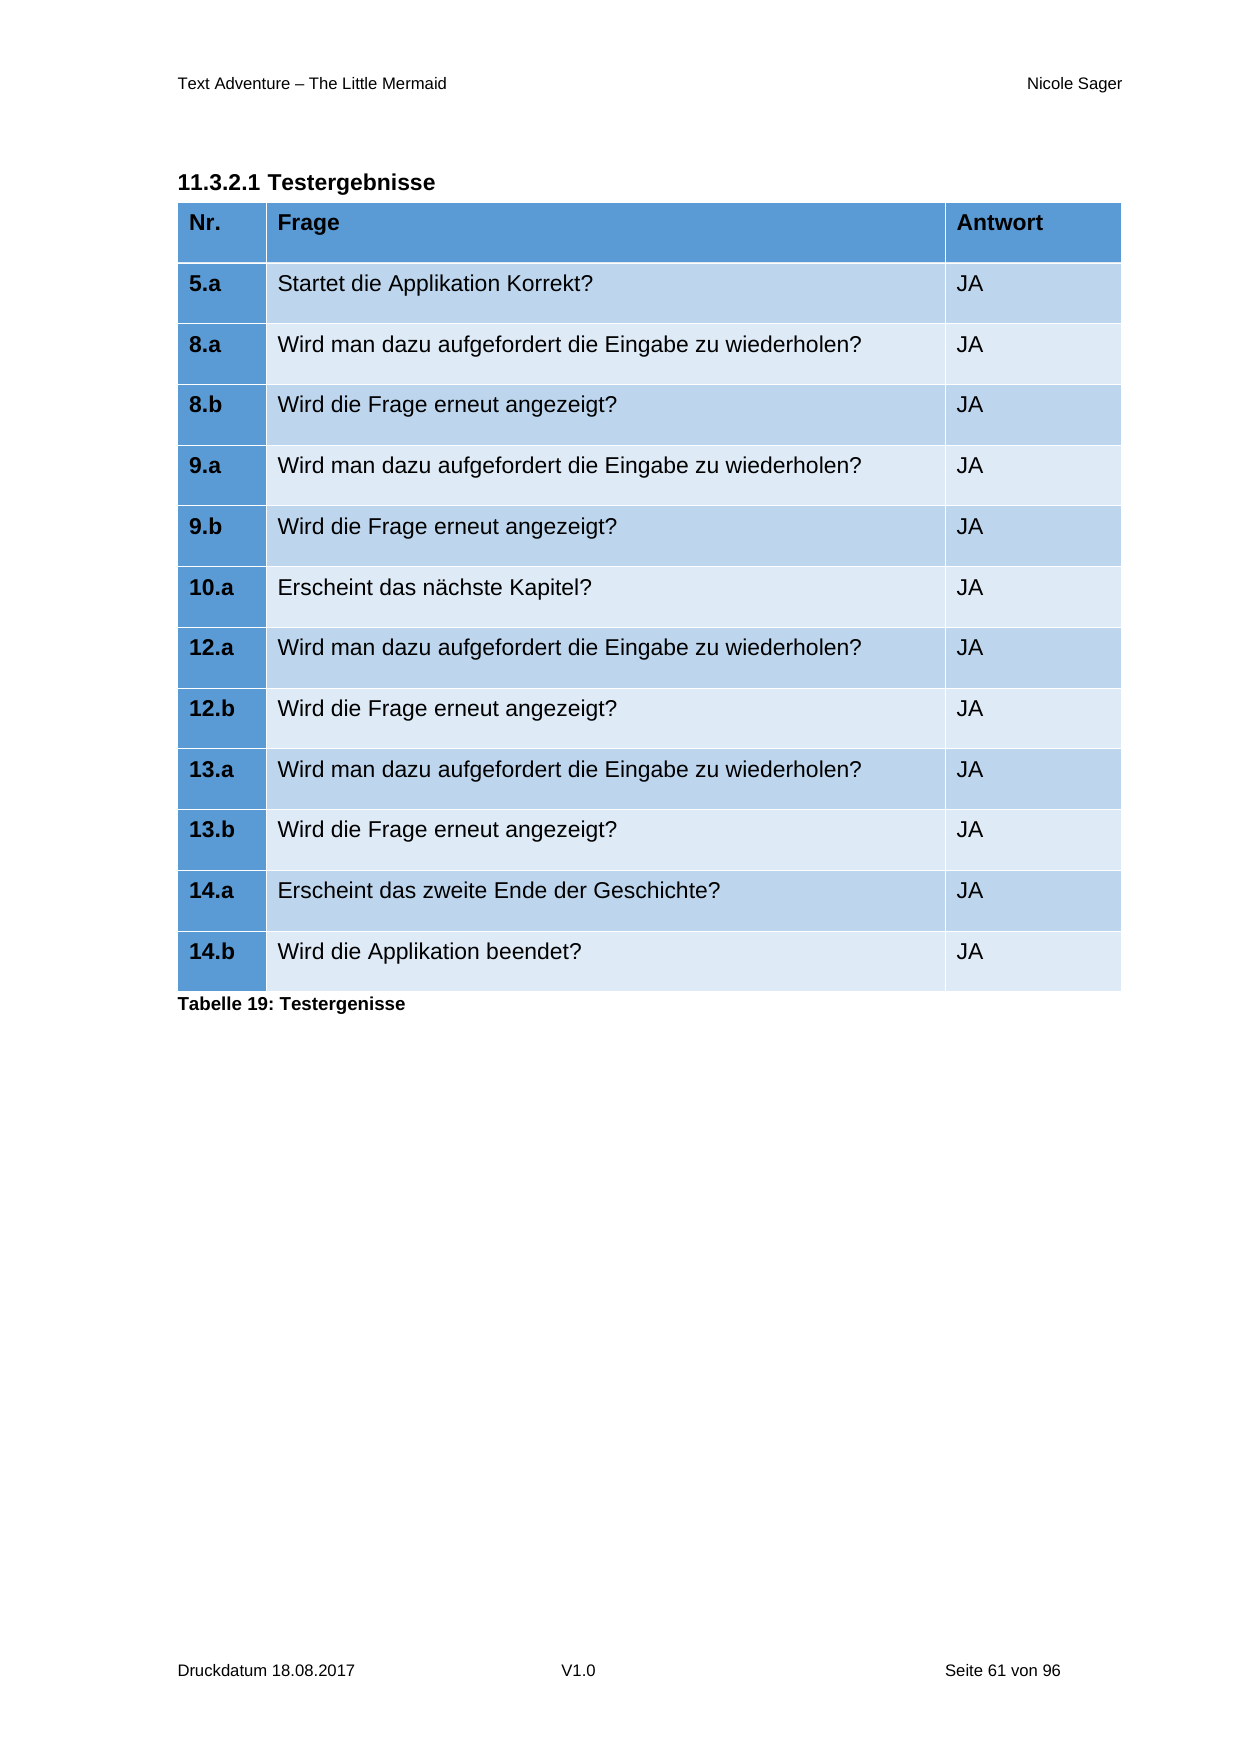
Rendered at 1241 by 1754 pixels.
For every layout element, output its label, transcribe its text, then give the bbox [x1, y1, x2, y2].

table_header Nr. [178, 203, 266, 262]
table_cell Wird die Frage erneut angezeigt? [267, 689, 945, 748]
text Tabelle 19: Testergenisse [177, 992, 1122, 1014]
table_cell Startet die Applikation Korrekt? [267, 264, 945, 323]
table_cell JA [946, 506, 1121, 566]
table_cell 13.a [178, 749, 266, 809]
table_cell Wird man dazu aufgefordert die Eingabe zu wiederholen? [267, 324, 945, 384]
table_cell Wird man dazu aufgefordert die Eingabe zu wiederholen? [267, 628, 945, 688]
table_cell 12.b [178, 689, 266, 748]
table_cell JA [946, 689, 1121, 748]
table_cell 8.b [178, 385, 266, 445]
table_cell JA [946, 324, 1121, 384]
table_cell JA [946, 628, 1121, 688]
table_cell 12.a [178, 628, 266, 688]
table_cell 8.a [178, 324, 266, 384]
table_cell Wird die Applikation beendet? [267, 932, 945, 991]
table_cell JA [946, 264, 1121, 323]
table_cell 13.b [178, 810, 266, 870]
table_cell Wird die Frage erneut angezeigt? [267, 506, 945, 566]
table_cell Wird die Frage erneut angezeigt? [267, 810, 945, 870]
table_header Frage [267, 203, 945, 262]
table_cell JA [946, 385, 1121, 445]
table_cell Wird man dazu aufgefordert die Eingabe zu wiederholen? [267, 446, 945, 505]
table_cell 5.a [178, 264, 266, 323]
table_cell JA [946, 810, 1121, 870]
table_cell Wird man dazu aufgefordert die Eingabe zu wiederholen? [267, 749, 945, 809]
table_cell 10.a [178, 567, 266, 627]
table_header Antwort [946, 203, 1121, 262]
subtitle Testergebnisse [177, 169, 1122, 196]
table_cell 9.b [178, 506, 266, 566]
table_cell JA [946, 446, 1121, 505]
table_cell Wird die Frage erneut angezeigt? [267, 385, 945, 445]
table_cell JA [946, 749, 1121, 809]
table_cell JA [946, 871, 1121, 931]
table_cell 9.a [178, 446, 266, 505]
table_cell Erscheint das nächste Kapitel? [267, 567, 945, 627]
table_cell JA [946, 932, 1121, 991]
table_cell JA [946, 567, 1121, 627]
table_cell Erscheint das zweite Ende der Geschichte? [267, 871, 945, 931]
table_cell 14.b [178, 932, 266, 991]
table_cell 14.a [178, 871, 266, 931]
